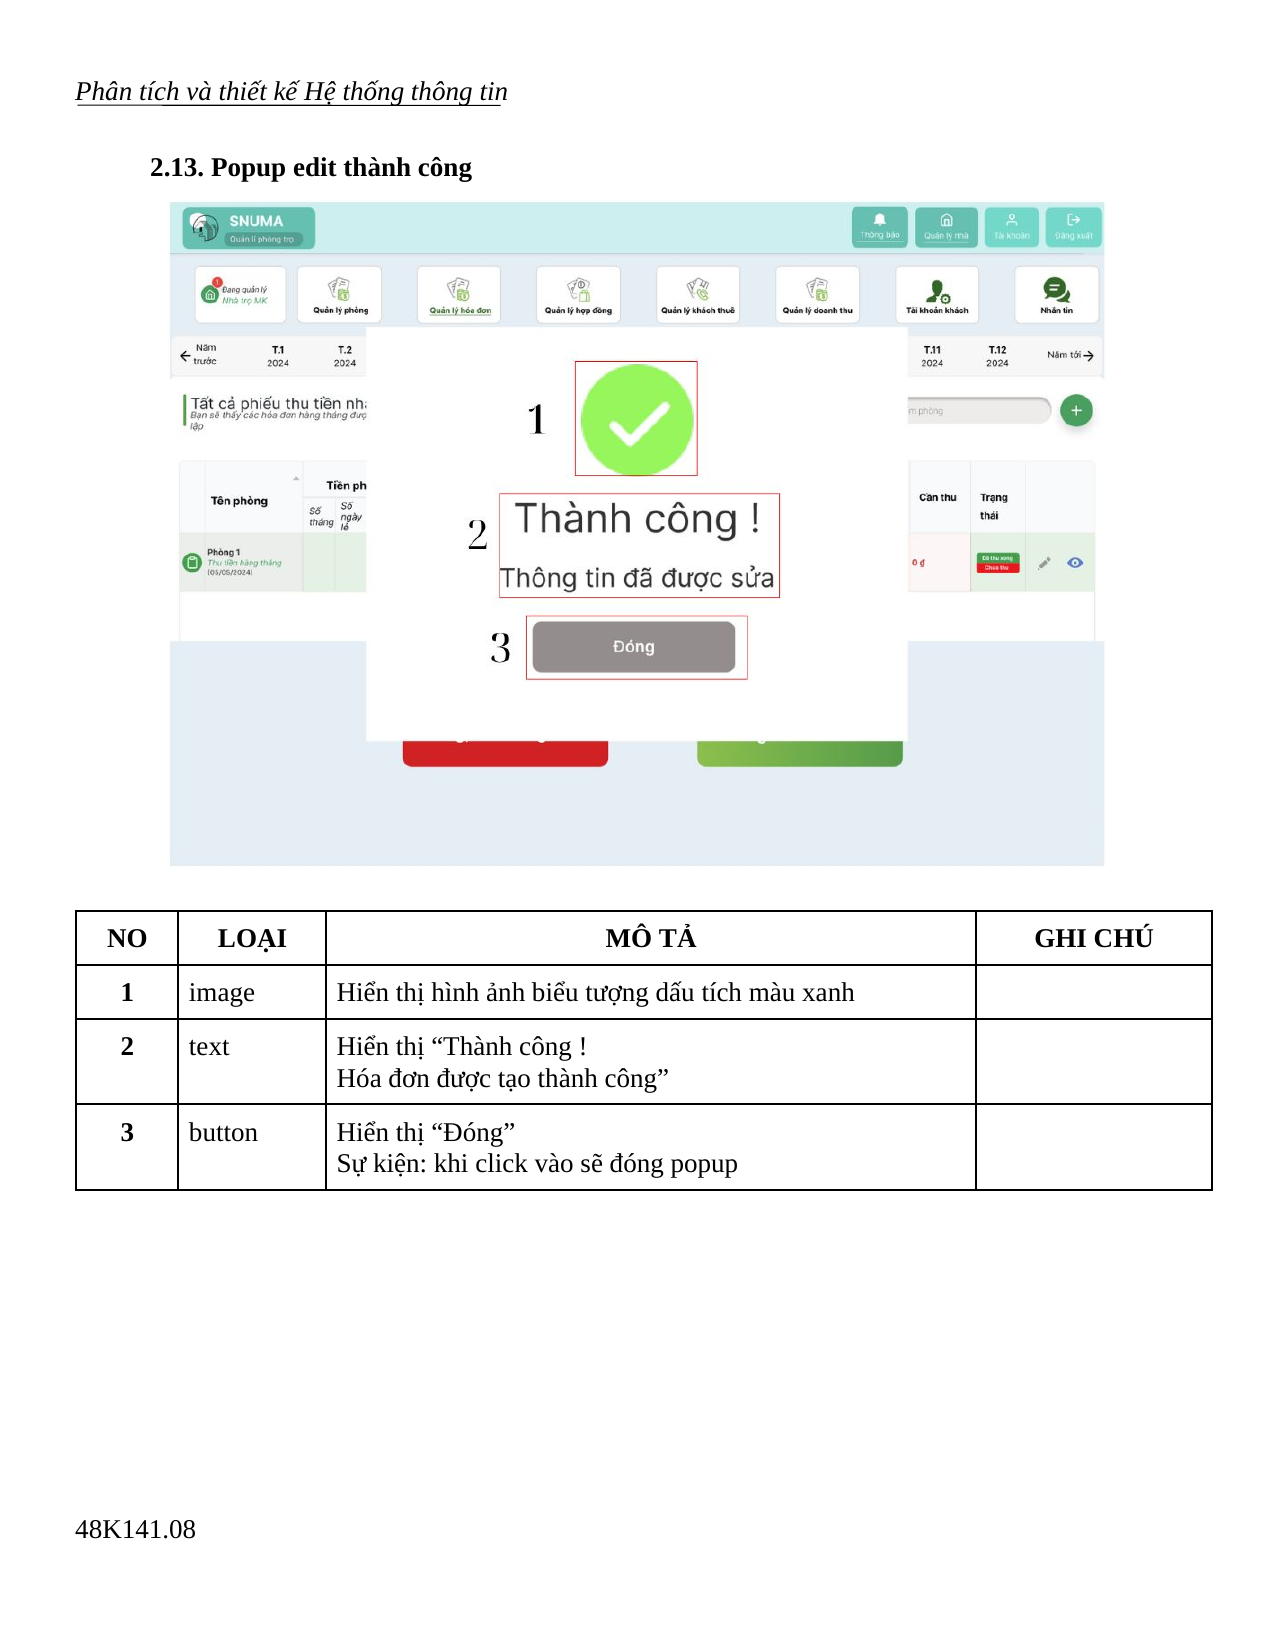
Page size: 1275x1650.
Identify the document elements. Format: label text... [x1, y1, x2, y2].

table_cell button [179, 1105, 325, 1188]
table_header NO [77, 912, 177, 964]
table_cell [977, 1105, 1211, 1188]
table_cell text [179, 1020, 325, 1103]
table_cell image [179, 966, 325, 1018]
table_cell Hiển thị hình ảnh biểu tượng dấu tích màu xanh [327, 966, 975, 1018]
table_cell 3 [77, 1105, 177, 1188]
table_header GHI CHÚ [977, 912, 1211, 964]
table_cell 2 [77, 1020, 177, 1103]
table_header MÔ TẢ [327, 912, 975, 964]
table_cell 1 [77, 966, 177, 1018]
table_cell Hiển thị “Đóng” Sự kiện: khi click vào sẽ đóng popup [327, 1105, 975, 1188]
table_cell Hiển thị “Thành công ! Hóa đơn được tạo thành công” [327, 1020, 975, 1103]
table_header LOẠI [179, 912, 325, 964]
table_cell [977, 966, 1211, 1018]
subtitle 2.13. Popup edit thành công [150, 151, 1200, 182]
table_cell [977, 1020, 1211, 1103]
picture [167, 184, 1108, 870]
